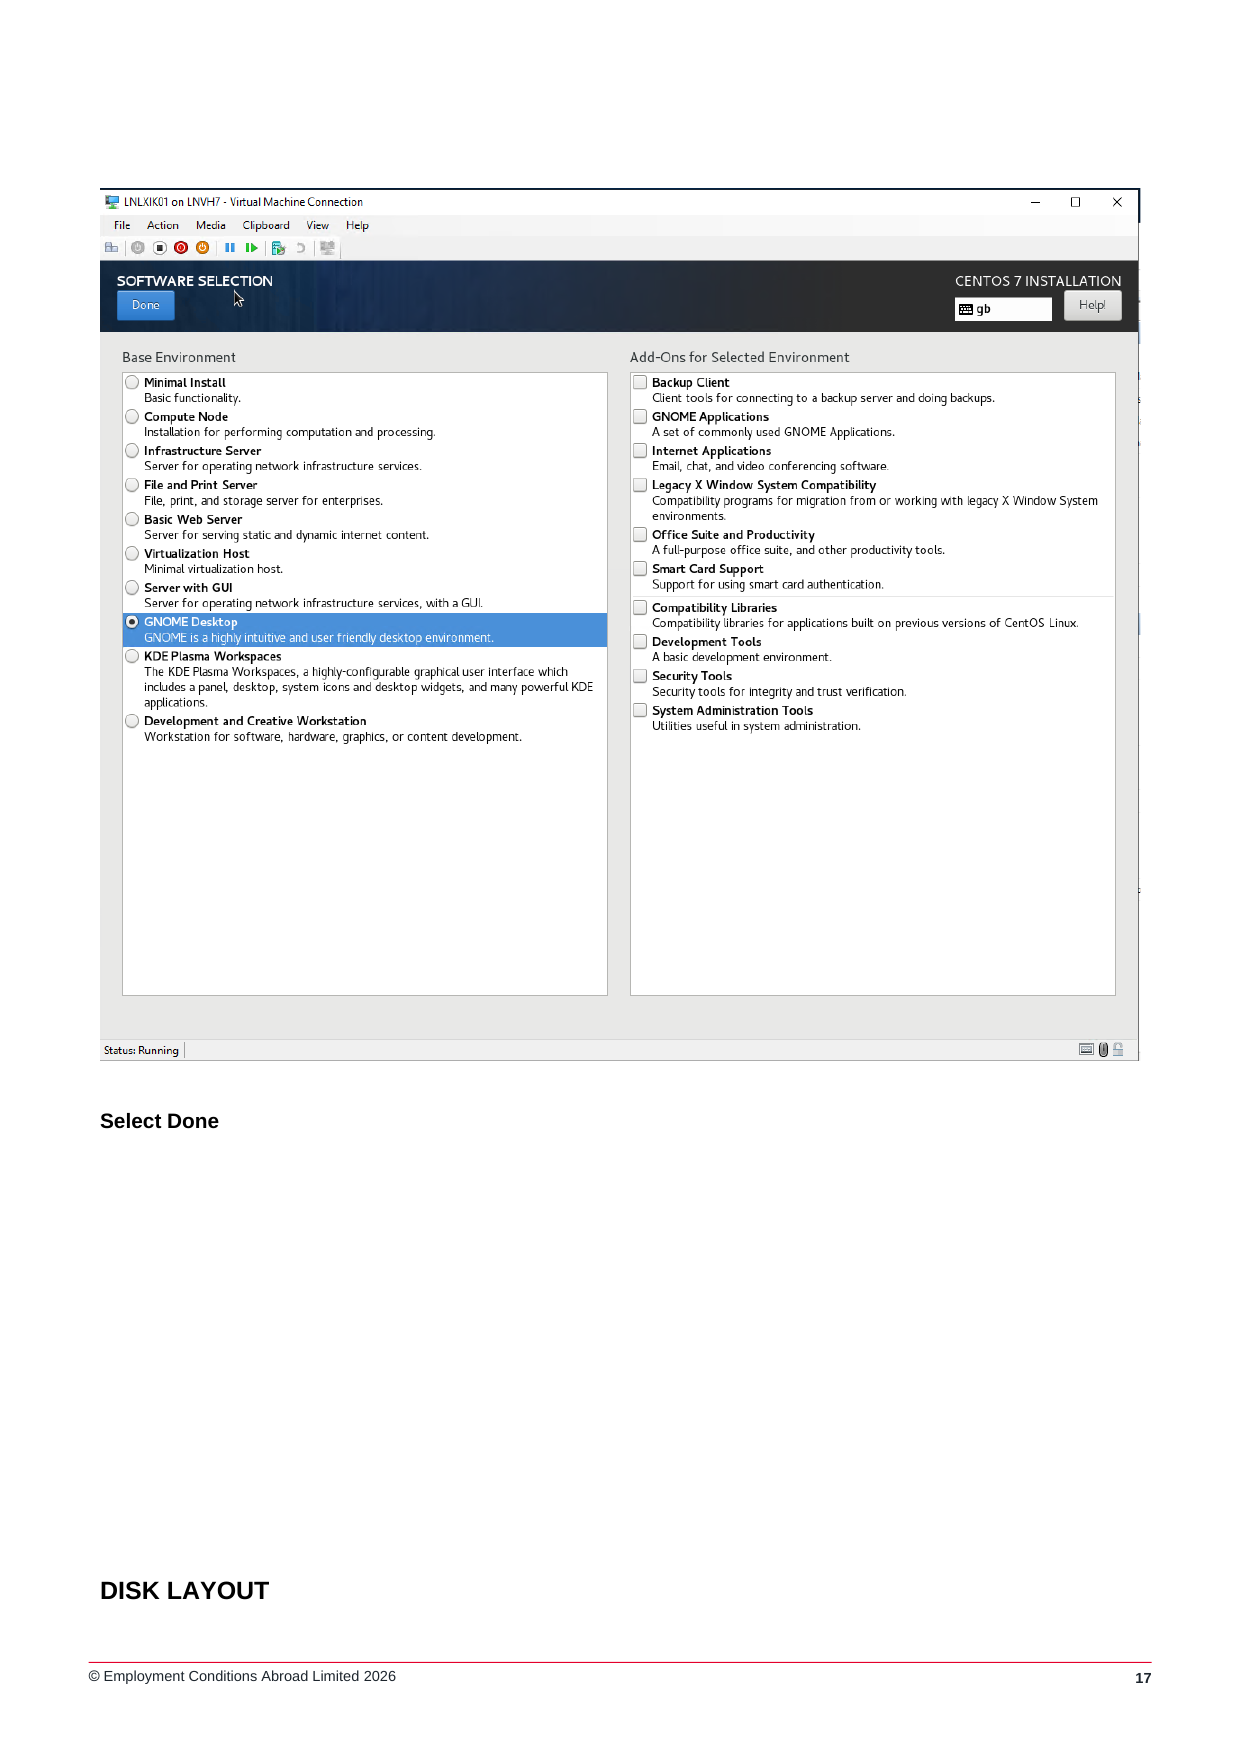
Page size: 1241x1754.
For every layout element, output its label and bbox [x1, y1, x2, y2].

table_header [89, 189, 1152, 1646]
picture [100, 188, 1141, 1061]
